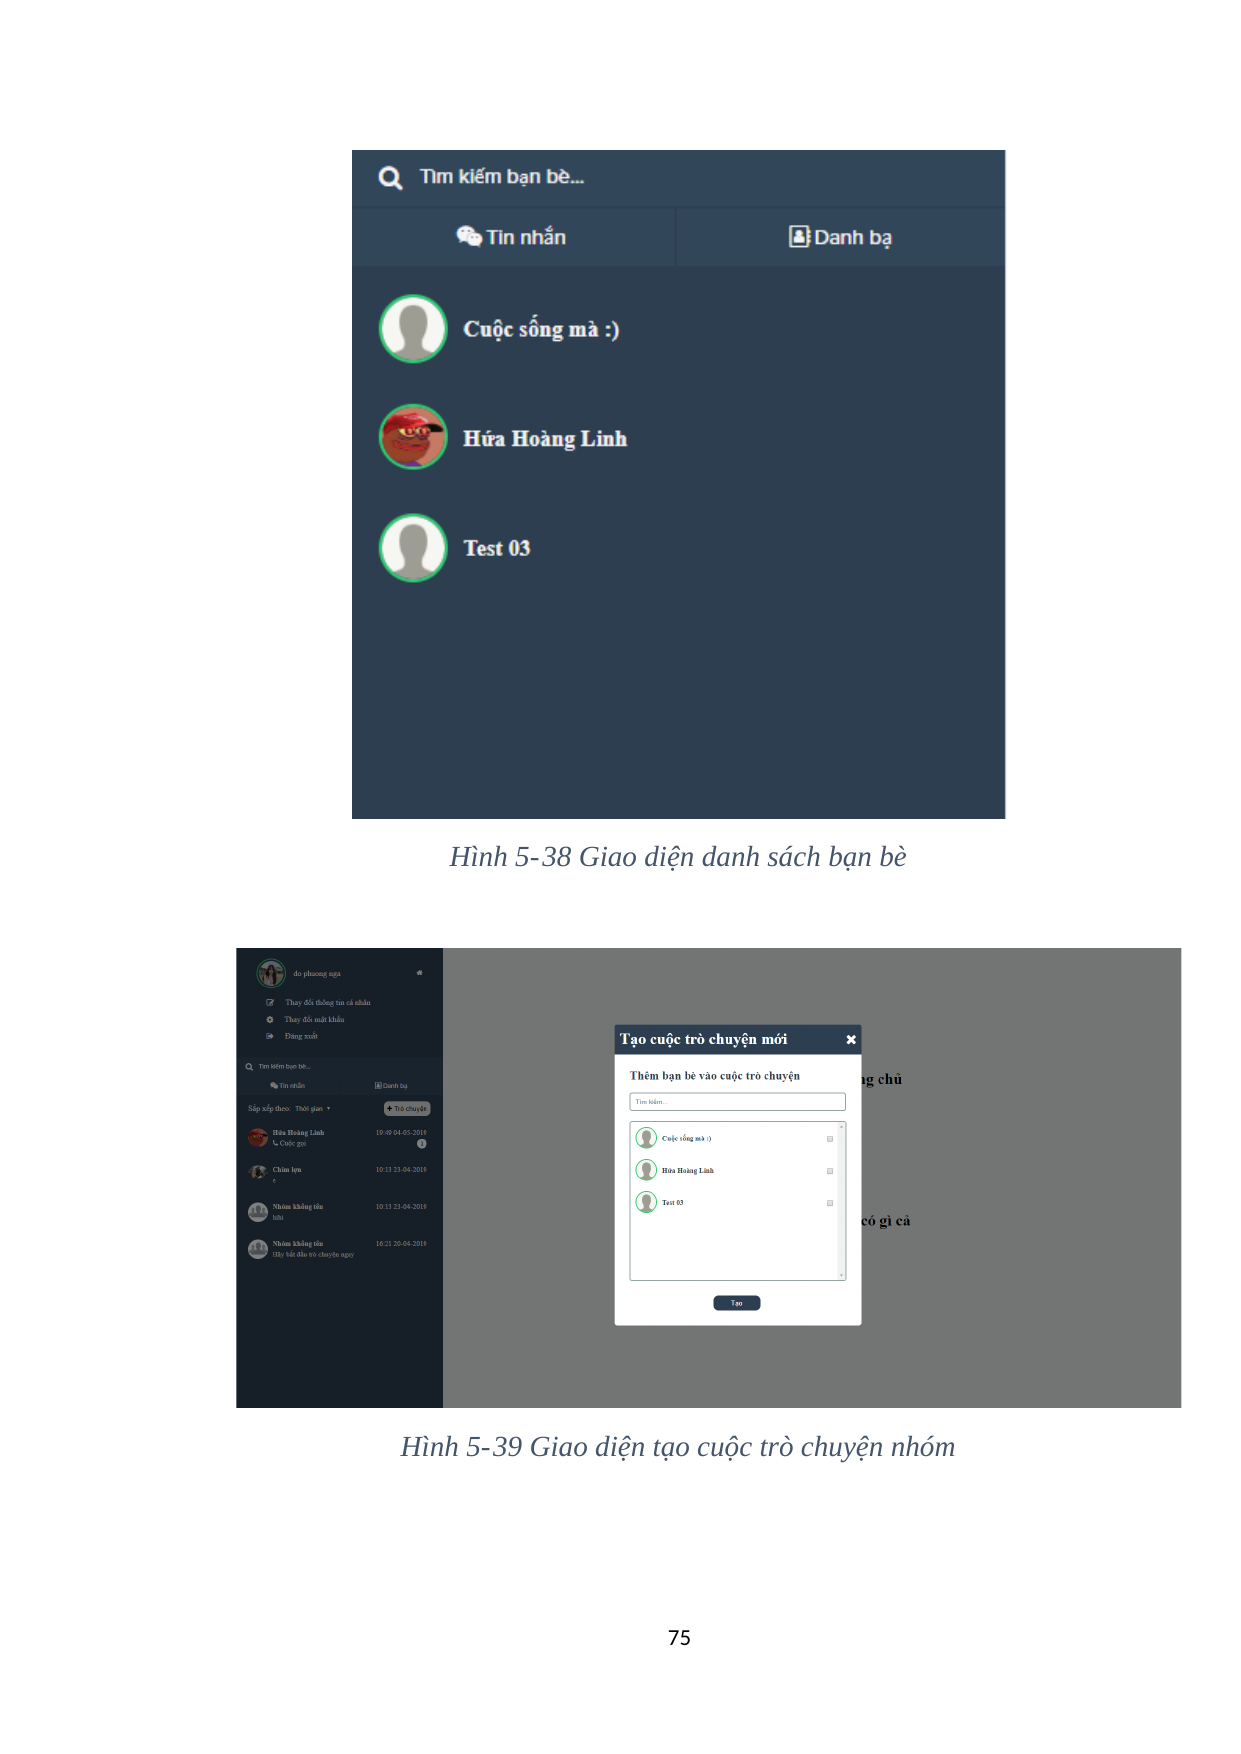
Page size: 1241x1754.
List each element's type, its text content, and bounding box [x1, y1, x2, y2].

picture [236, 948, 1182, 1408]
picture [352, 150, 1007, 819]
